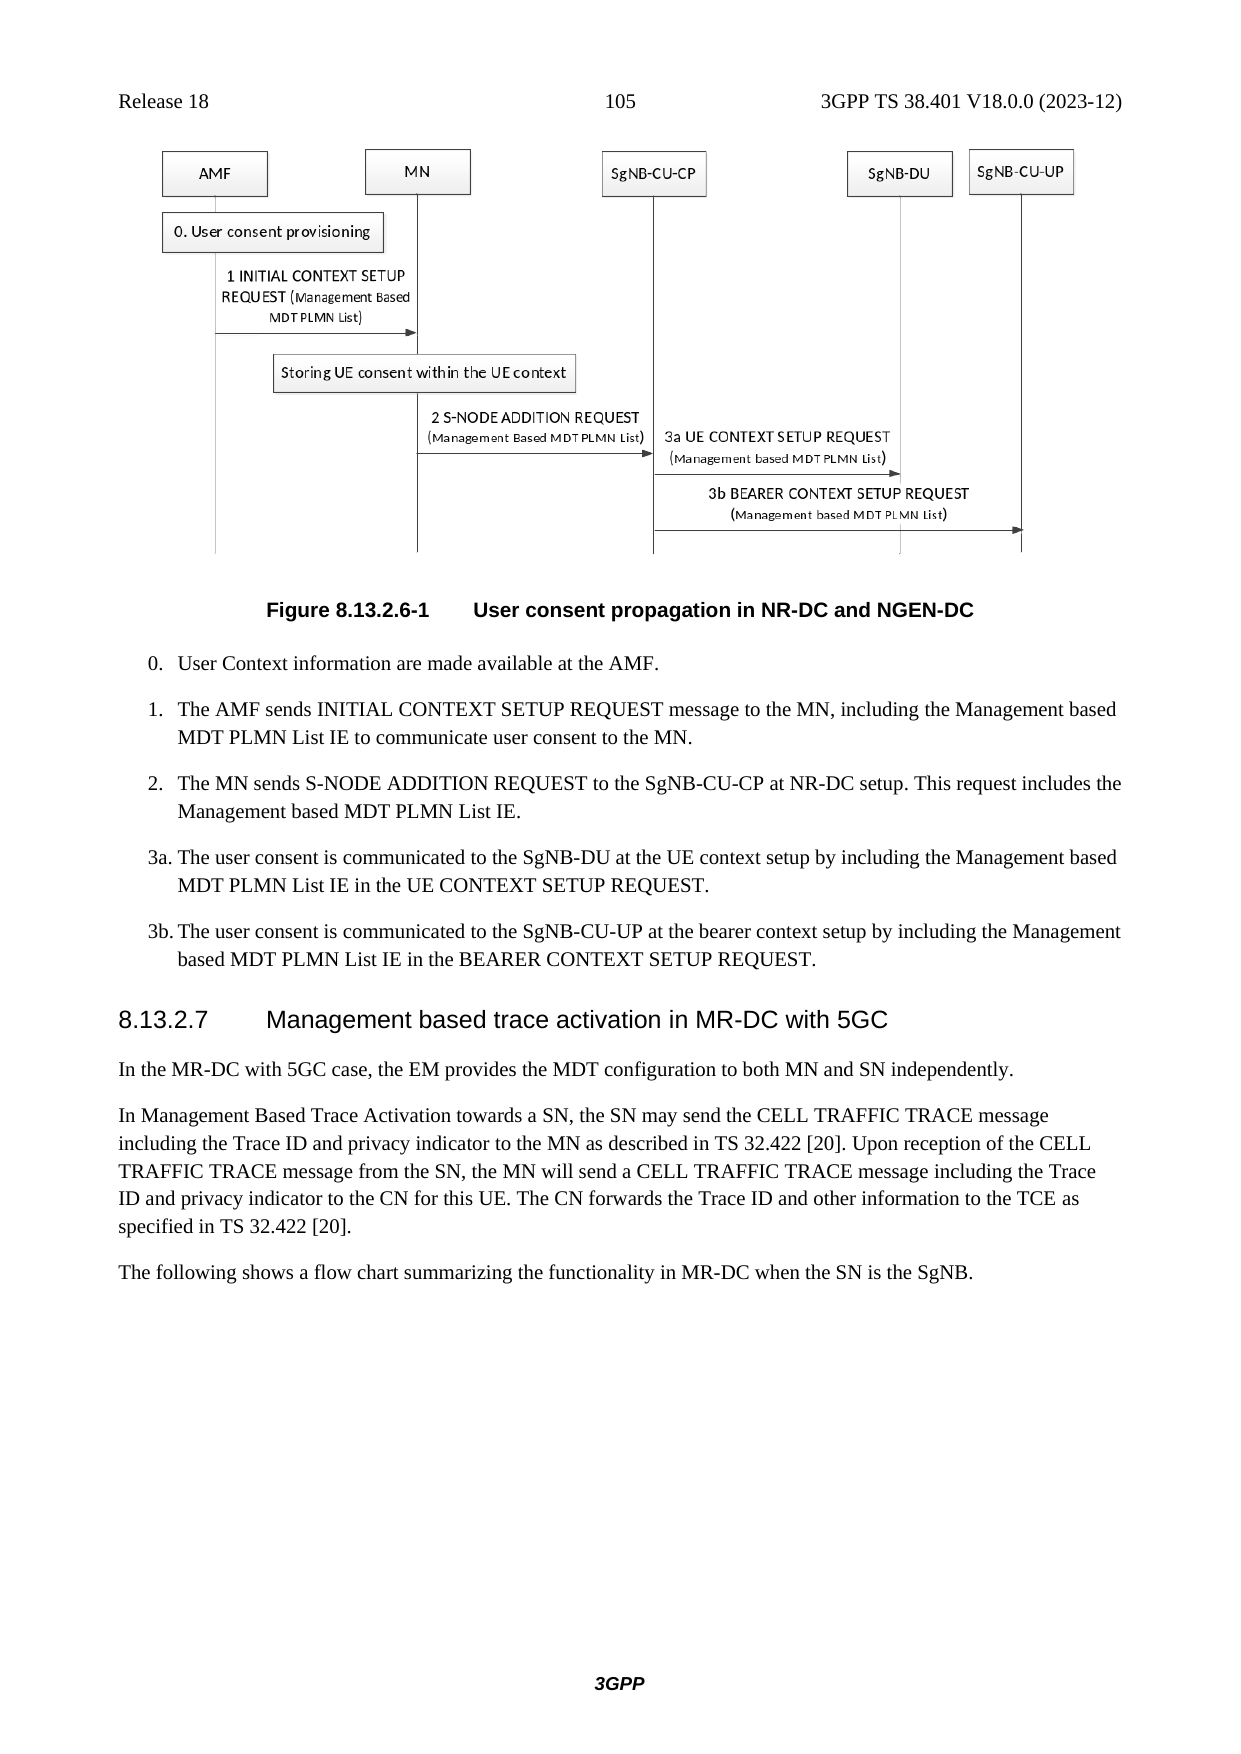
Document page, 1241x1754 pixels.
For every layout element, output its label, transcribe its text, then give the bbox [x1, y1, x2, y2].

text 1. The AMF sends INITIAL CONTEXT SETUP REQUEST message to the MN, including the Management based MDT PLMN List IE to communicate user consent to the MN. [148, 697, 1122, 749]
text 0. User Context information are made available at the AMF. [148, 651, 1122, 675]
text In the MR-DC with 5GC case, the EM provides the MDT configuration to both MN and SN independently. [118, 1057, 1122, 1081]
text 2. The MN sends S-NODE ADDITION REQUEST to the SgNB-CU-CP at NR-DC setup. This request includes the Management based MDT PLMN List IE. [148, 771, 1122, 823]
text 3b. The user consent is communicated to the SgNB-CU-UP at the bearer context setup by including the Management based MDT PLMN List IE in the BEARER CONTEXT SETUP REQUEST. [148, 919, 1122, 971]
text The following shows a flow chart summarizing the functionality in MR-DC when the SN is the SgNB. [118, 1260, 1122, 1284]
text Figure 8.13.2.6-1 User consent propagation in NR-DC and NGEN-DC [118, 598, 1122, 622]
subtitle 8.13.2.7 Management based trace activation in MR-DC with 5GC [118, 1005, 1122, 1034]
text In Management Based Trace Activation towards a SN, the SN may send the CELL TRAFFIC TRACE message including the Trace ID and privacy indicator to the MN as described in TS 32.422 [20]. Upon reception of the CELL TRAFFIC TRACE message from the SN, the MN will send a CELL TRAFFIC TRACE message including the Trace ID and privacy indicator to the CN for this UE. The CN forwards the Trace ID and other information to the TCE as specified in TS 32.422 [20]. [118, 1103, 1122, 1238]
text 3a. The user consent is communicated to the SgNB-DU at the UE context setup by including the Management based MDT PLMN List IE in the UE CONTEXT SETUP REQUEST. [148, 845, 1122, 897]
